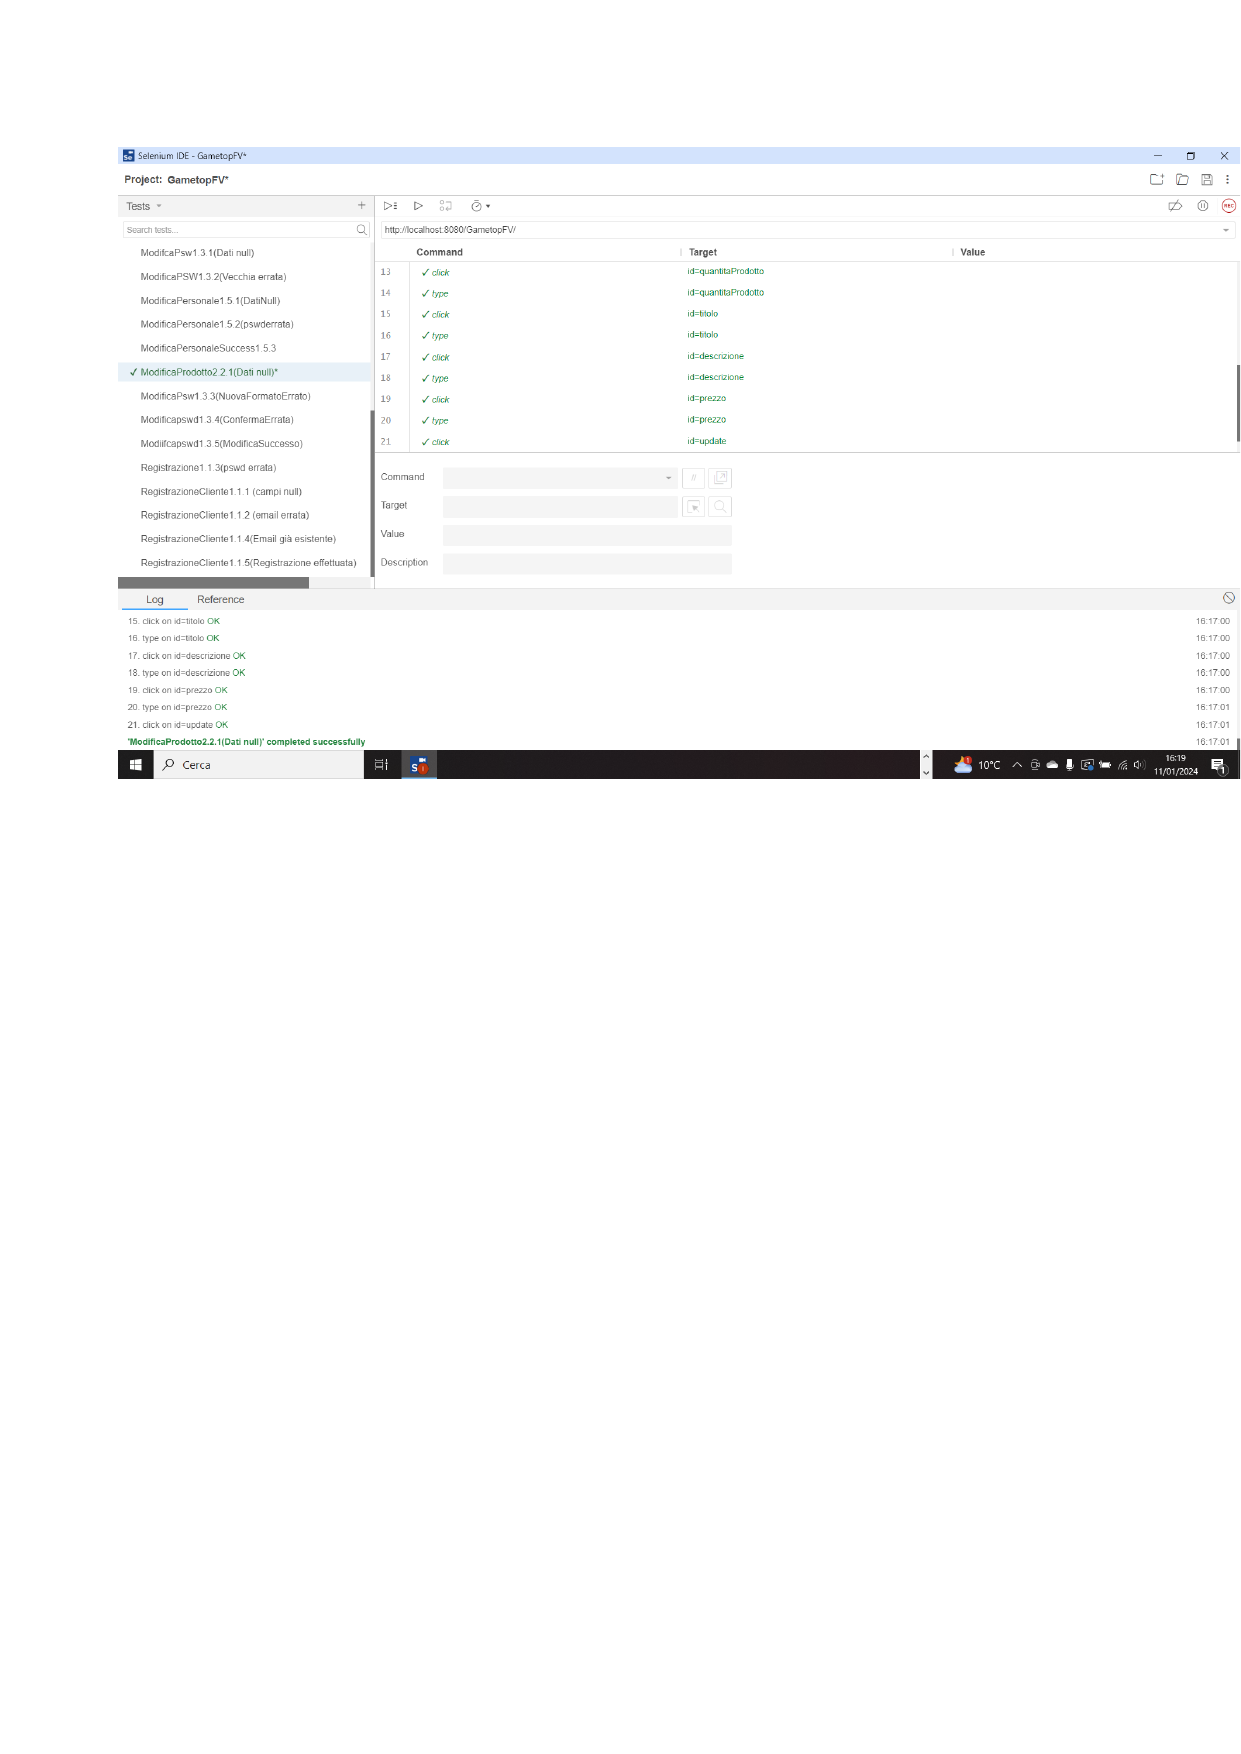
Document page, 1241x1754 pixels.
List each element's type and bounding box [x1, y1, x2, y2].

picture [118, 147, 1241, 779]
